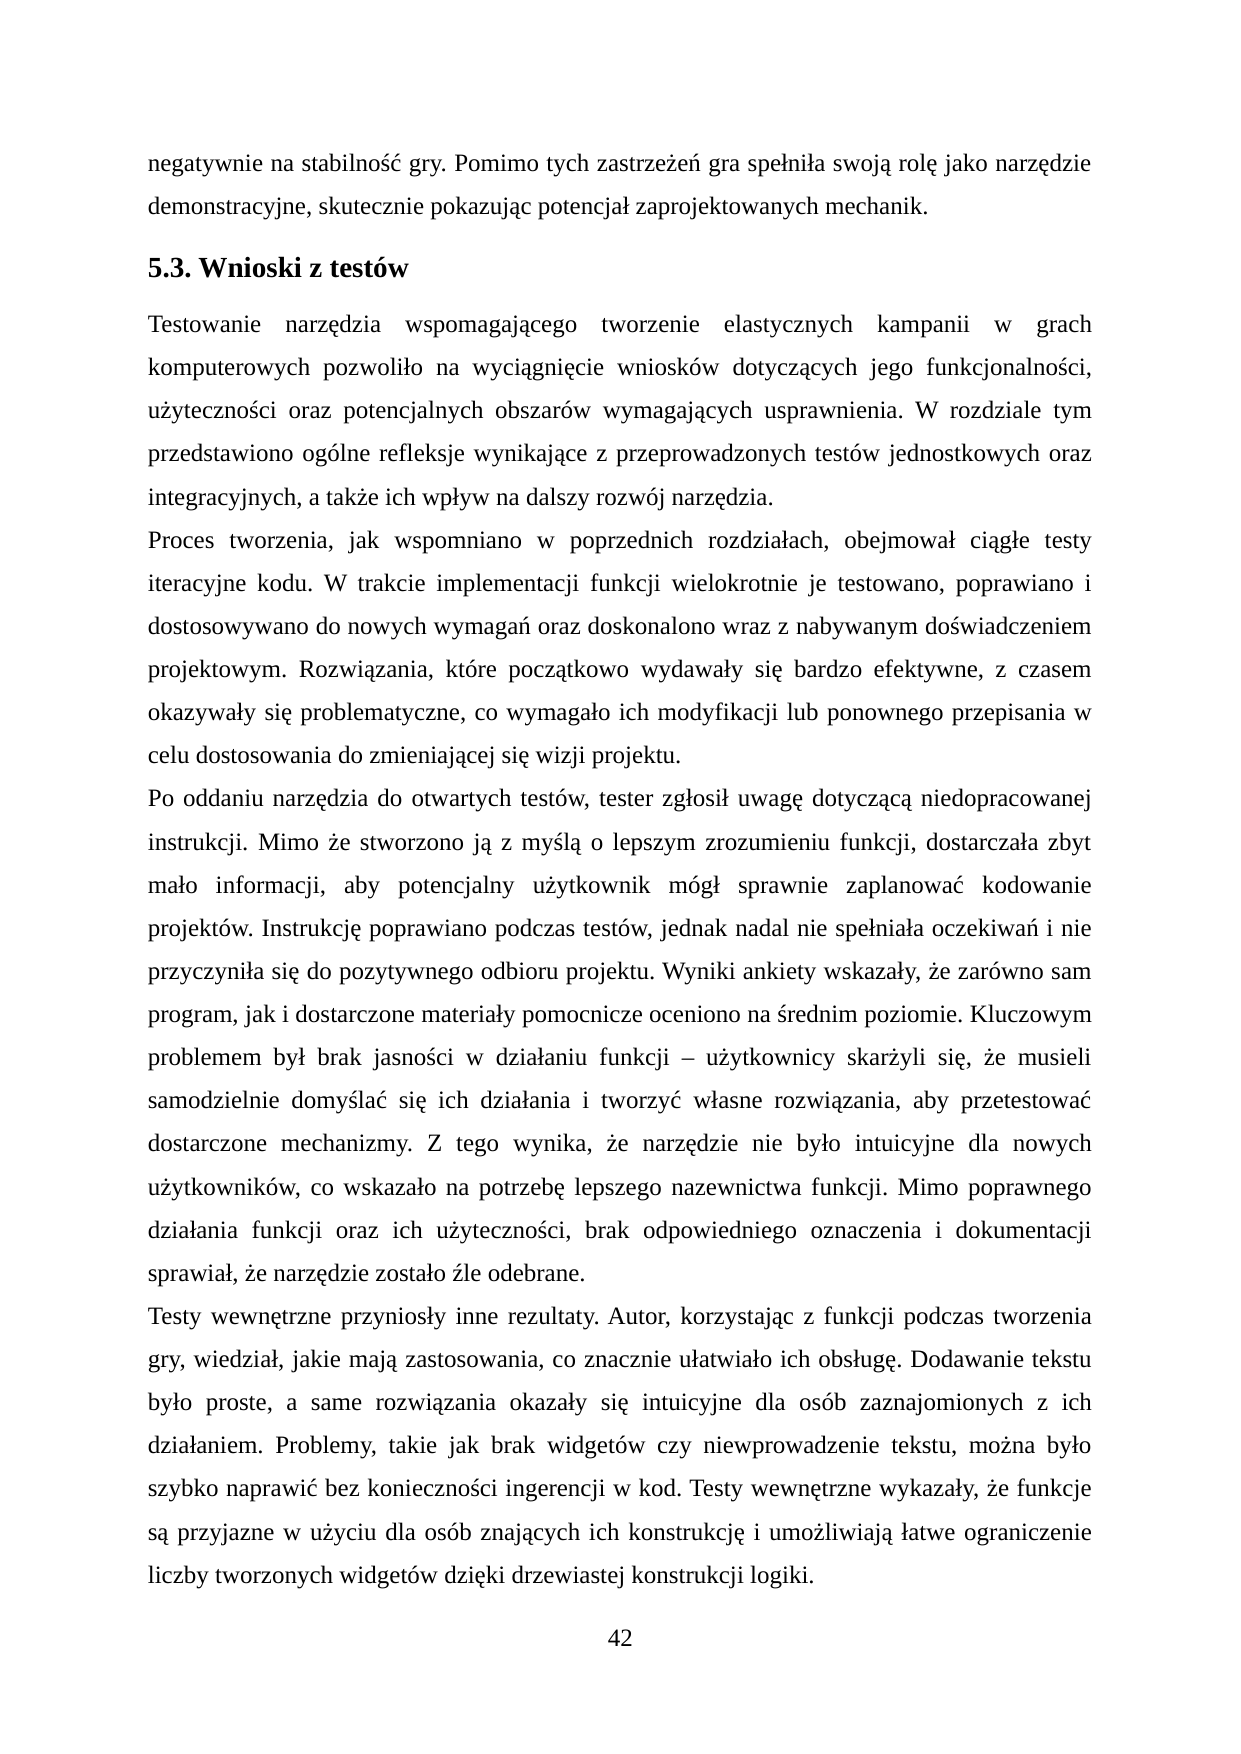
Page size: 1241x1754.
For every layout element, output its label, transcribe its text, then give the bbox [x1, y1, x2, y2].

text Proces tworzenia, jak wspomniano w poprzednich rozdziałach, obejmował ciągłe testy iteracyjne kodu. W trakcie implementacji funkcji wielokrotnie je testowano, poprawiano i dostosowywano do nowych wymagań oraz doskonalono wraz z nabywanym doświadczeniem projektowym. Rozwiązania, które początkowo wydawały się bardzo efektywne, z czasem okazywały się problematyczne, co wymagało ich modyfikacji lub ponownego przepisania w celu dostosowania do zmieniającej się wizji projektu. [148, 525, 1093, 769]
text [148, 148, 1093, 219]
text Testy wewnętrzne przyniosły inne rezultaty. Autor, korzystając z funkcji podczas tworzenia gry, wiedział, jakie mają zastosowania, co znacznie ułatwiało ich obsługę. Dodawanie tekstu było proste, a same rozwiązania okazały się intuicyjne dla osób zaznajomionych z ich działaniem. Problemy, takie jak brak widgetów czy niewprowadzenie tekstu, można było szybko naprawić bez konieczności ingerencji w kod. Testy wewnętrzne wykazały, że funkcje są przyjazne w użyciu dla osób znających ich konstrukcję i umożliwiają łatwe ograniczenie liczby tworzonych widgetów dzięki drzewiastej konstrukcji logiki. [148, 1301, 1093, 1588]
subtitle 5.3. Wnioski z testów [148, 251, 1093, 284]
text Testowanie narzędzia wspomagającego tworzenie elastycznych kampanii w grach komputerowych pozwoliło na wyciągnięcie wniosków dotyczących jego funkcjonalności, użyteczności oraz potencjalnych obszarów wymagających usprawnienia. W rozdziale tym przedstawiono ogólne refleksje wynikające z przeprowadzonych testów jednostkowych oraz integracyjnych, a także ich wpływ na dalszy rozwój narzędzia. [148, 309, 1093, 510]
text Po oddaniu narzędzia do otwartych testów, tester zgłosił uwagę dotyczącą niedopracowanej instrukcji. Mimo że stworzono ją z myślą o lepszym zrozumieniu funkcji, dostarczała zbyt mało informacji, aby potencjalny użytkownik mógł sprawnie zaplanować kodowanie projektów. Instrukcję poprawiano podczas testów, jednak nadal nie spełniała oczekiwań i nie przyczyniła się do pozytywnego odbioru projektu. Wyniki ankiety wskazały, że zarówno sam program, jak i dostarczone materiały pomocnicze oceniono na średnim poziomie. Kluczowym problemem był brak jasności w działaniu funkcji – użytkownicy skarżyli się, że musieli samodzielnie domyślać się ich działania i tworzyć własne rozwiązania, aby przetestować dostarczone mechanizmy. Z tego wynika, że narzędzie nie było intuicyjne dla nowych użytkowników, co wskazało na potrzebę lepszego nazewnictwa funkcji. Mimo poprawnego działania funkcji oraz ich użyteczności, brak odpowiedniego oznaczenia i dokumentacji sprawiał, że narzędzie zostało źle odebrane. [148, 783, 1093, 1287]
